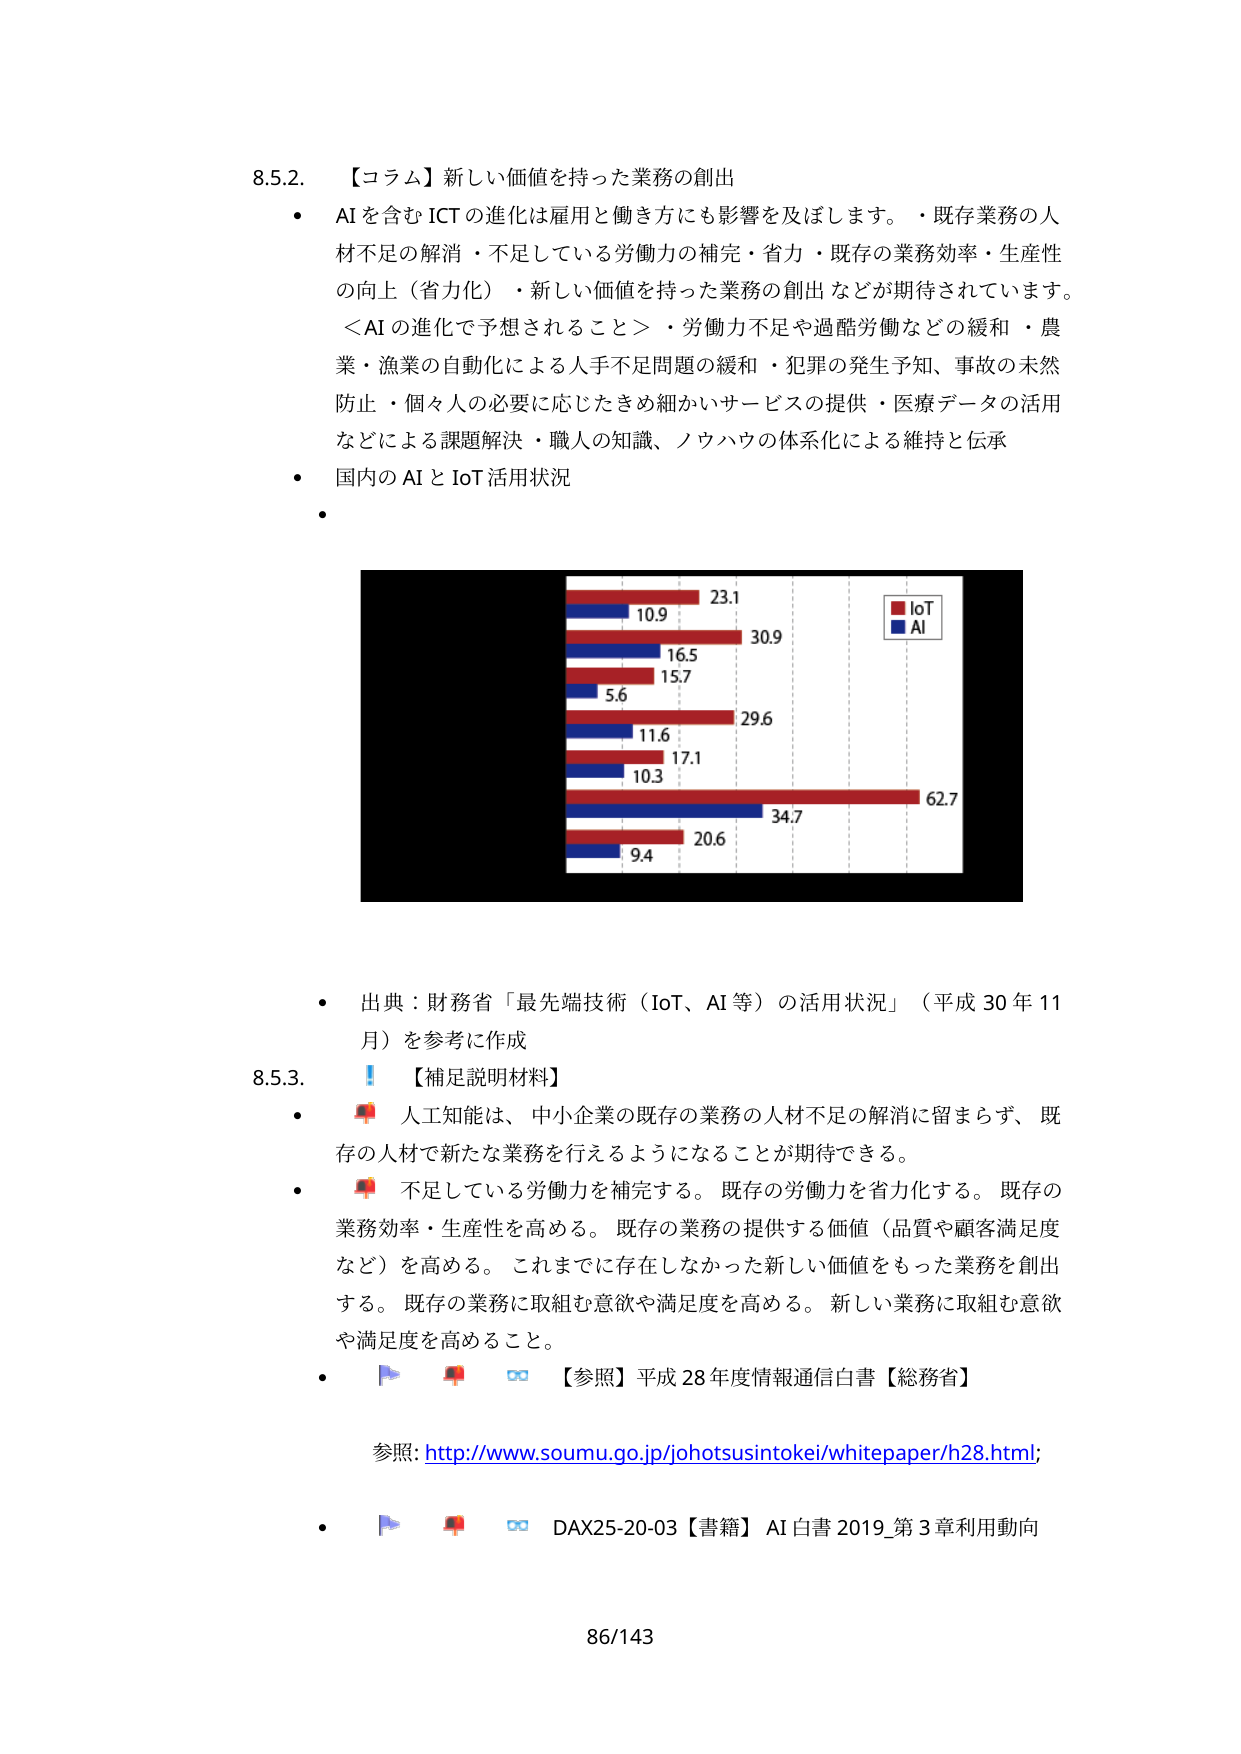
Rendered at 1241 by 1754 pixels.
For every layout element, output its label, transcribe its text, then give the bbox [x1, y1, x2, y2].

picture [354, 1102, 376, 1124]
list 参照: http://www.soumu.go.jp/johotsusintokei/whitepaper/h28.html; [372, 1433, 1063, 1471]
list 不足している労働力を補完する。 既存の労働力を省力化する。 既存の業務効率・生産性を高める。 既存の業務の提供する価値（品質や顧客満足度など）を高める。 これまでに存在しなかった新しい価値をもった業務を創出する。 既存の業務に取組む意欲や満足度を高める。 新しい業務に取組む意欲や満足度を高めること。 [294, 1171, 1063, 1358]
picture [443, 1515, 465, 1536]
list DAX25-20-03【書籍】 AI白書2019_第3章利用動向 [319, 1508, 1063, 1546]
picture [354, 1177, 376, 1199]
picture [379, 1365, 401, 1386]
picture [358, 1065, 380, 1086]
list AIを含むICTの進化は雇用と働き方にも影響を及ぼします。 ・既存業務の人材不足の解消 ・不足している労働力の補完・省力 ・既存の業務効率・生産性の向上（省力化） ・新しい価値を持った業務の創出 などが期待されています。 ＜AIの進化で予想されること＞ ・労働力不足や過酷労働などの緩和 ・農業・漁業の自動化による人手不足問題の緩和 ・犯罪の発生予知、事故の未然防止 ・個々人の必要に応じたきめ細かいサービスの提供 ・医療データの活用などによる課題解決 ・職人の知識、ノウハウの体系化による維持と伝承 [294, 196, 1063, 458]
list 出典：財務省「最先端技術（IoT、AI等）の活用状況」（平成30年11月）を参考に作成 [319, 983, 1063, 1058]
picture [507, 1515, 529, 1536]
picture [379, 1515, 401, 1536]
list 【補足説明材料】 [252, 1058, 1063, 1096]
list 【コラム】新しい価値を持った業務の創出 [252, 158, 1063, 196]
list 【参照】平成28年度情報通信白書【総務省】 [319, 1358, 1063, 1396]
picture [360, 570, 1023, 902]
list 人工知能は、 中小企業の既存の業務の人材不足の解消に留まらず、 既存の人材で新たな業務を行えるようになることが期待できる。 [294, 1096, 1063, 1171]
list 国内のAIとIoT活用状況 [294, 458, 1063, 496]
picture [443, 1365, 465, 1386]
picture [507, 1365, 529, 1386]
